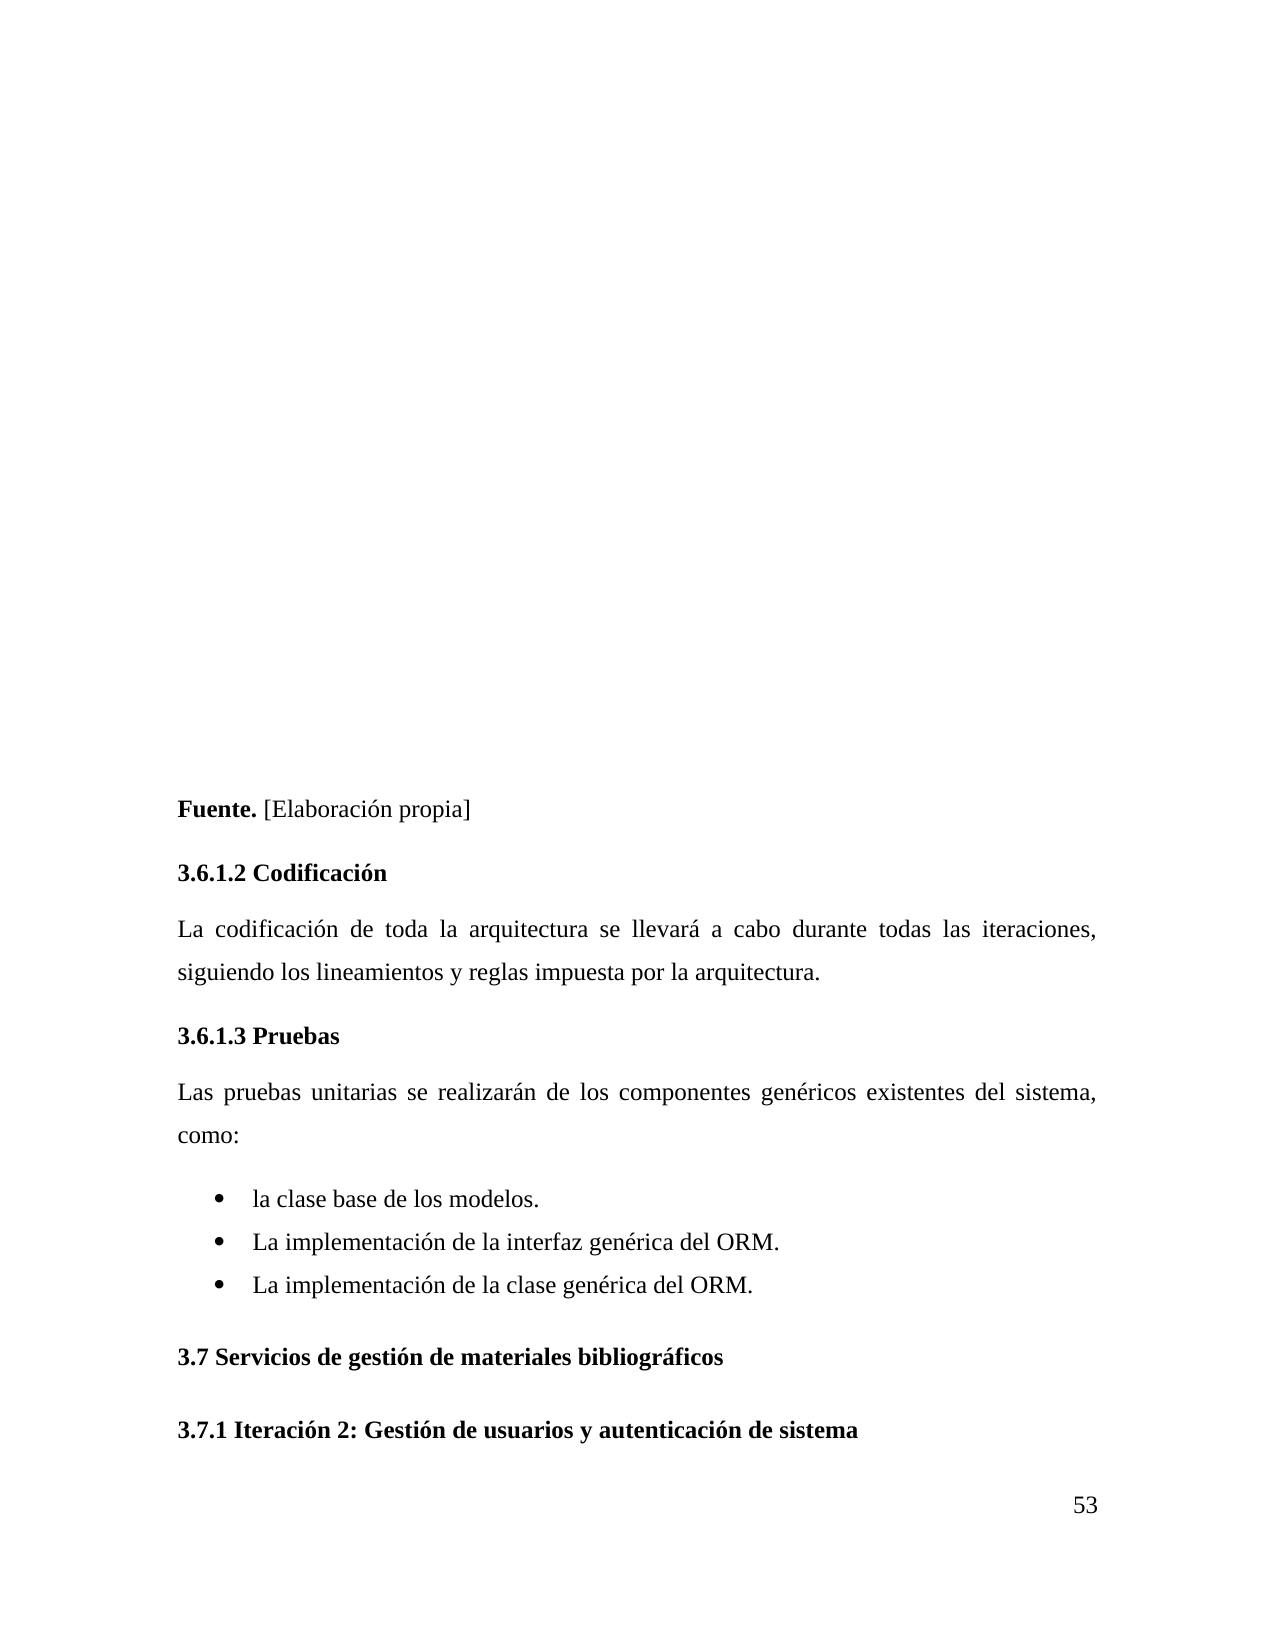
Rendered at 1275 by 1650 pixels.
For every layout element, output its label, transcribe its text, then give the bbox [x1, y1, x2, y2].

subtitle Iteración 2: Gestión de usuarios y autenticación de sistema [177, 1415, 1098, 1443]
subtitle Codificación [177, 858, 1098, 887]
text Fuente. [Elaboración propia] [177, 794, 1098, 823]
list la clase base de los modelos. [215, 1184, 1098, 1213]
list La implementación de la clase genérica del ORM. [215, 1270, 1098, 1299]
subtitle Pruebas [177, 1021, 1098, 1050]
text La codificación de toda la arquitectura se llevará a cabo durante todas las iteraciones, siguiendo los lineamientos y reglas impuesta por la arquitectura. [177, 914, 1098, 986]
text Las pruebas unitarias se realizarán de los componentes genéricos existentes del sistema, como: [177, 1077, 1098, 1149]
subtitle Servicios de gestión de materiales bibliográficos [177, 1342, 1098, 1371]
list La implementación de la interfaz genérica del ORM. [215, 1227, 1098, 1256]
